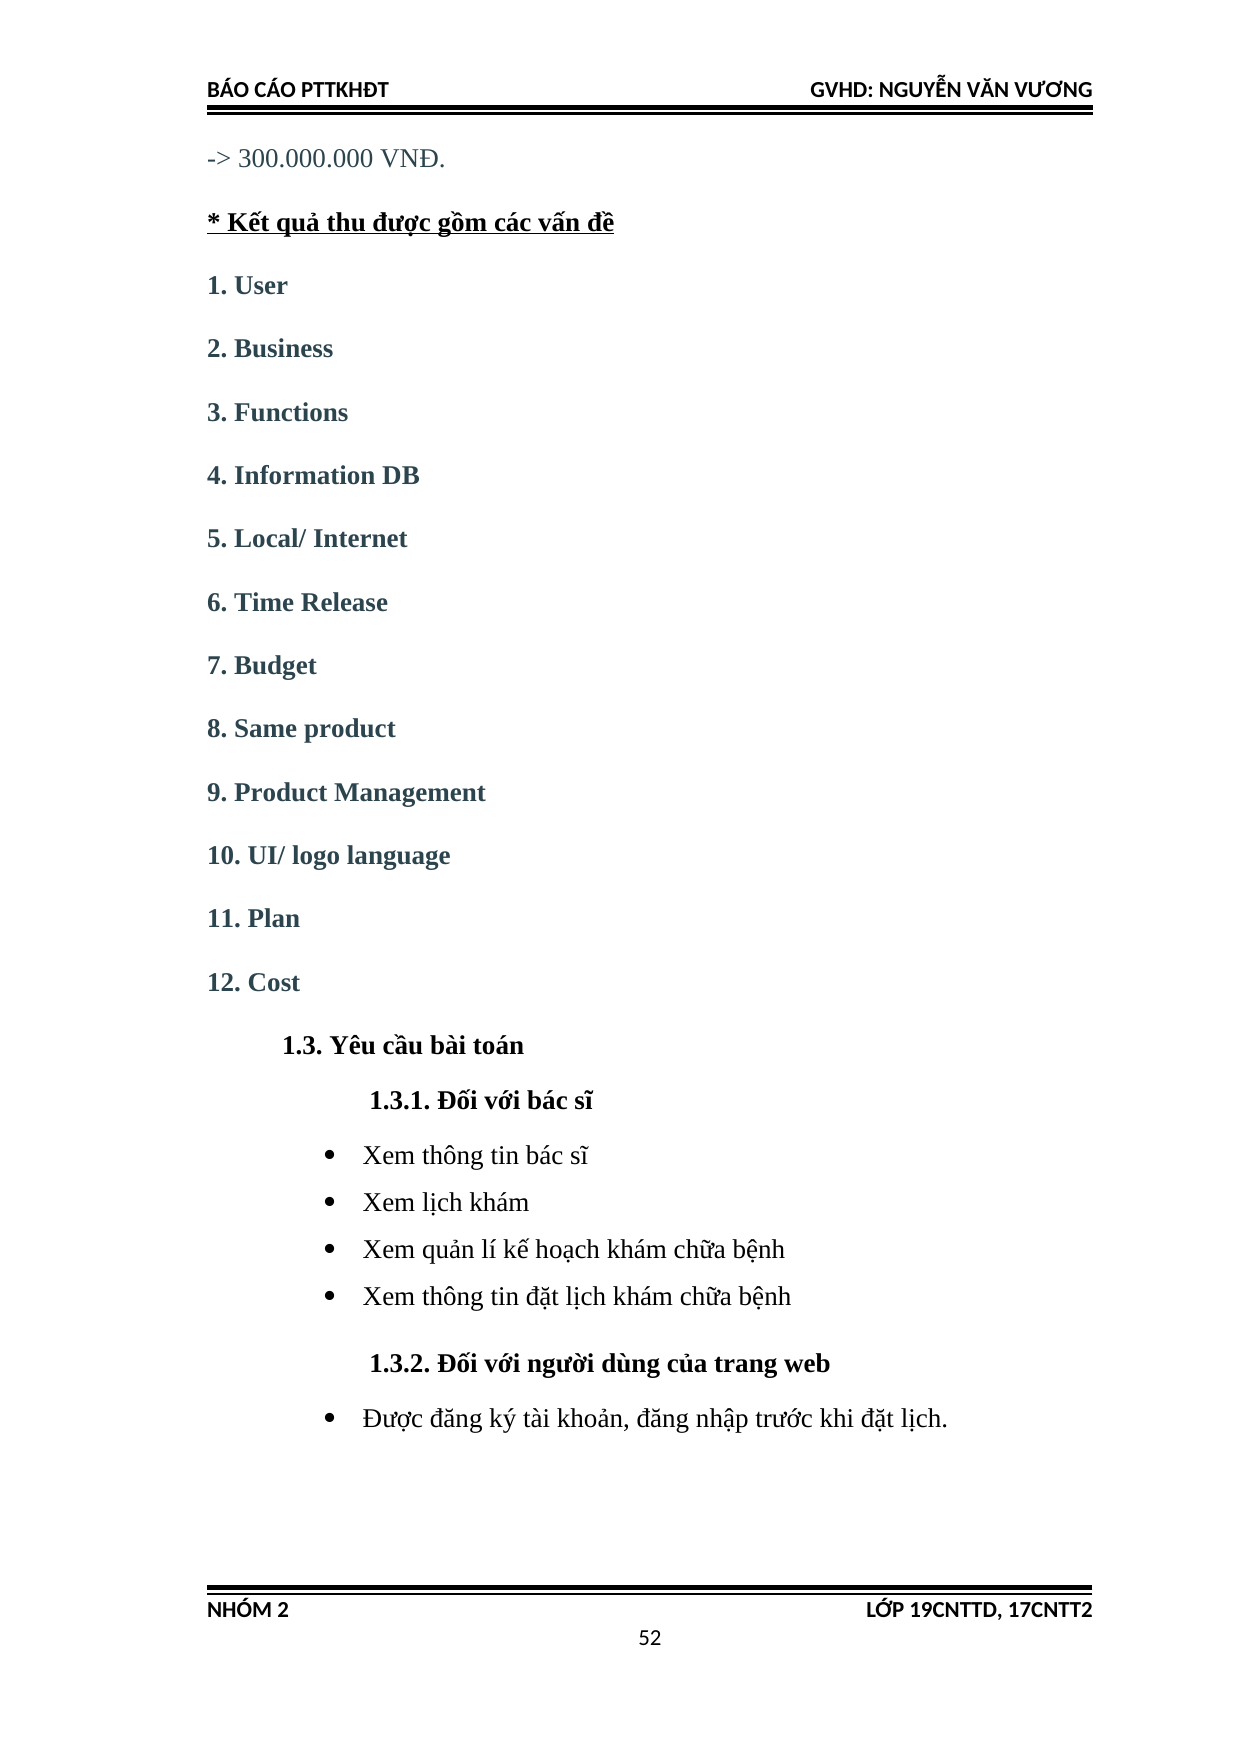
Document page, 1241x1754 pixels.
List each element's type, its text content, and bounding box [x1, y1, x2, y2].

text 11. Plan [207, 903, 1092, 934]
text * Kết quả thu được gồm các vấn đề [207, 206, 1092, 237]
list Xem thông tin đặt lịch khám chữa bệnh [325, 1280, 1092, 1311]
text 8. Same product [207, 713, 1092, 744]
text 2. Business [207, 333, 1092, 364]
text 3. Functions [207, 396, 1092, 427]
text 7. Budget [207, 649, 1092, 680]
text Đối với bác sĩ [369, 1084, 1092, 1115]
text 4. Information DB [207, 459, 1092, 490]
text Đối với người dùng của trang web [369, 1348, 1092, 1379]
list Xem quản lí kế hoạch khám chữa bệnh [325, 1233, 1092, 1264]
text 5. Local/ Internet [207, 523, 1092, 554]
text 9. Product Management [207, 776, 1092, 807]
text 1. User [207, 269, 1092, 300]
text 12. Cost [207, 966, 1092, 997]
text 10. UI/ logo language [207, 839, 1092, 870]
text -> 300.000.000 VNĐ. [207, 143, 1092, 174]
text Yêu cầu bài toán [282, 1029, 1092, 1060]
text 6. Time Release [207, 586, 1092, 617]
list Xem thông tin bác sĩ [325, 1139, 1092, 1171]
list Được đăng ký tài khoản, đăng nhập trước khi đặt lịch. [325, 1403, 1092, 1434]
list Xem lịch khám [325, 1186, 1092, 1217]
